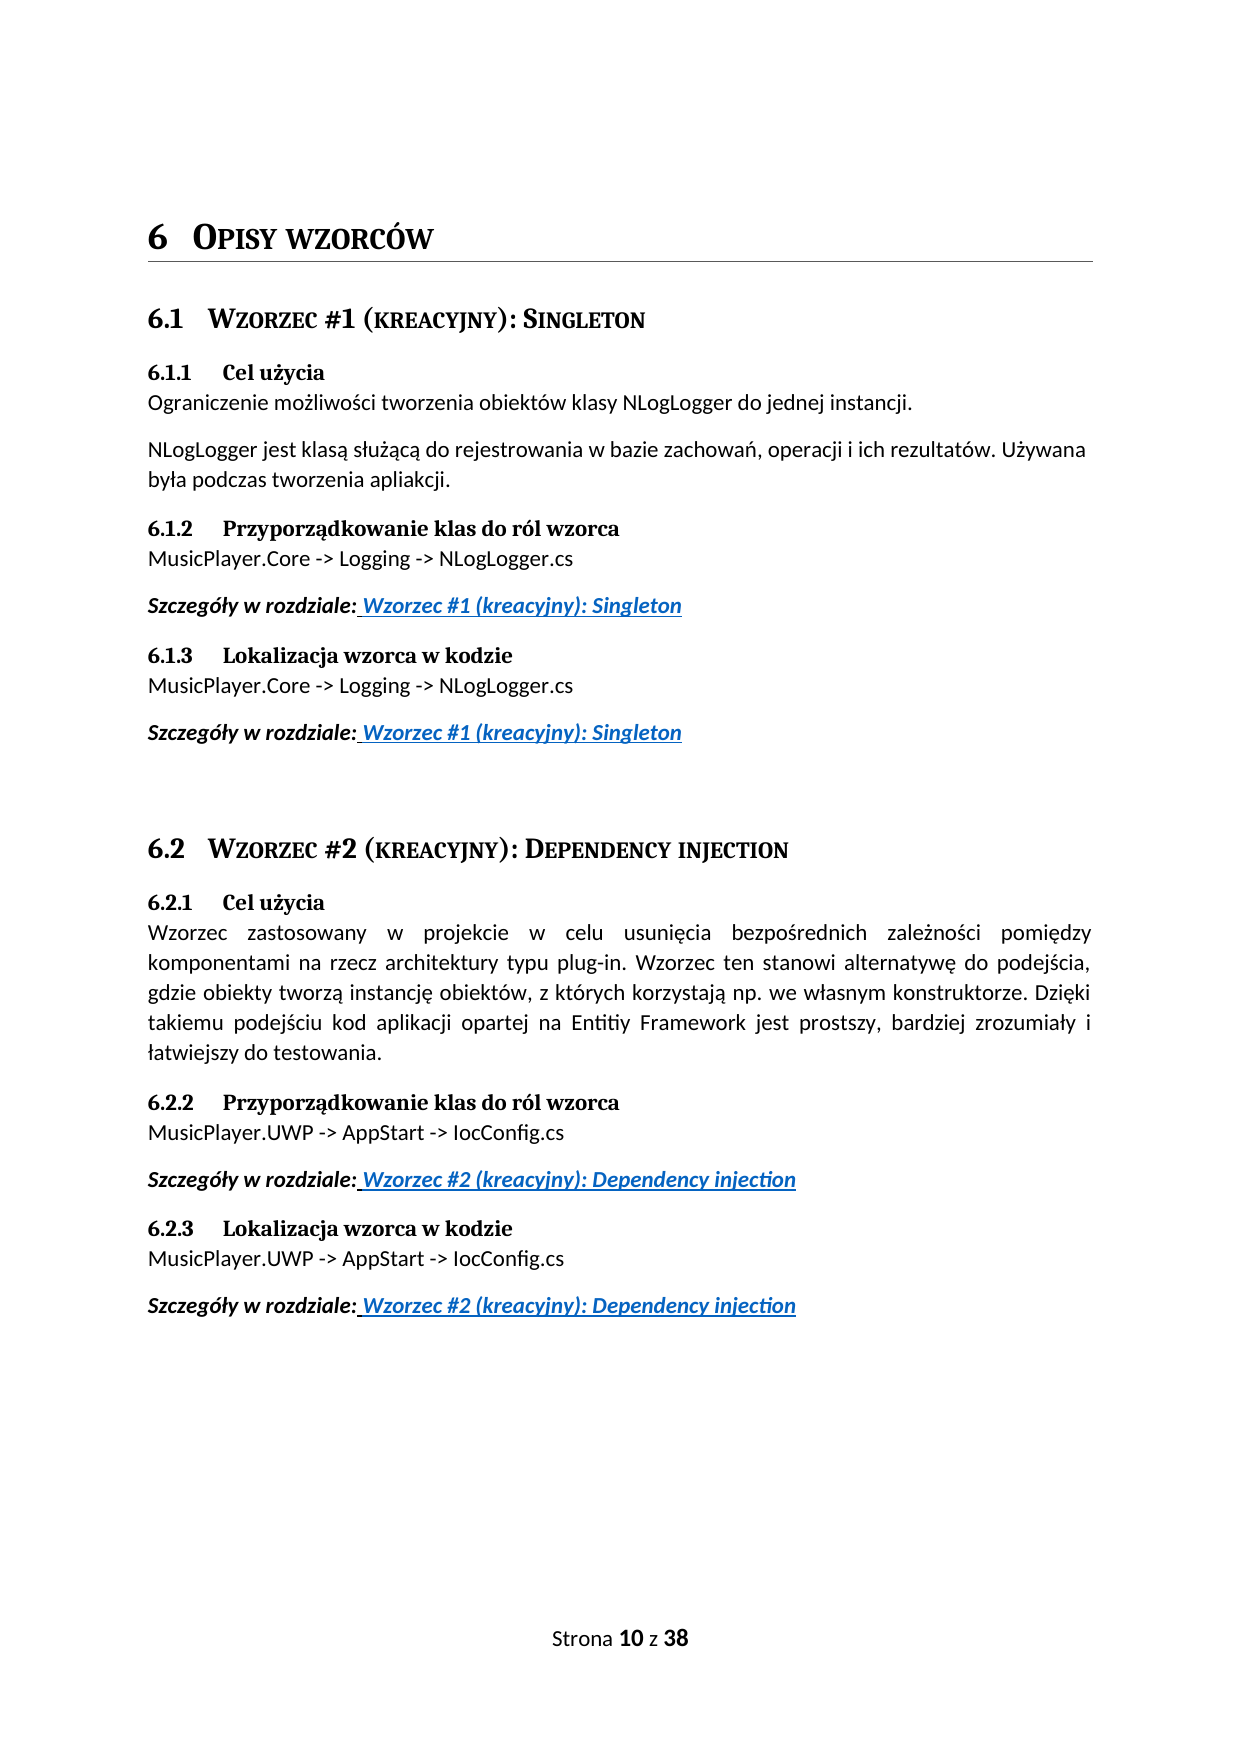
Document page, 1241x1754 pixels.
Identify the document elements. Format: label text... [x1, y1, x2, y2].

text Szczegóły w rozdziale: Wzorzec #2 (kreacyjny): Dependency injection [148, 1291, 1093, 1319]
text Wzorzec zastosowany w projekcie w celu usunięcia bezpośrednich zależności pomiędzy komponentami na rzecz architektury typu plug-in. Wzorzec ten stanowi alternatywę do podejścia, gdzie obiekty tworzą instancję obiektów, z których korzystają np. we własnym konstruktorze. Dzięki takiemu podejściu kod aplikacji opartej na Entitiy Framework jest prostszy, bardziej zrozumiały i łatwiejszy do testowania. [148, 918, 1093, 1067]
subtitle Przyporządkowanie klas do ról wzorca [148, 516, 1093, 542]
subtitle Cel użycia [148, 889, 1093, 916]
subtitle Wzorzec #2 (kreacyjny): Dependency injection [148, 832, 1093, 866]
subtitle Lokalizacja wzorca w kodzie [148, 642, 1093, 669]
text Ograniczenie możliwości tworzenia obiektów klasy NLogLogger do jednej instancji. [148, 388, 1093, 416]
text MusicPlayer.UWP -> AppStart -> IocConfig.cs [148, 1118, 1093, 1146]
text Szczegóły w rozdziale: Wzorzec #2 (kreacyjny): Dependency injection [148, 1165, 1093, 1193]
text Szczegóły w rozdziale: Wzorzec #1 (kreacyjny): Singleton [148, 718, 1093, 746]
text NLogLogger jest klasą służącą do rejestrowania w bazie zachowań, operacji i ich rezultatów. Używana była podczas tworzenia apliakcji. [148, 435, 1093, 493]
text Szczegóły w rozdziale: Wzorzec #1 (kreacyjny): Singleton [148, 591, 1093, 619]
text MusicPlayer.Core -> Logging -> NLogLogger.cs [148, 544, 1093, 572]
text MusicPlayer.UWP -> AppStart -> IocConfig.cs [148, 1244, 1093, 1272]
subtitle Lokalizacja wzorca w kodzie [148, 1216, 1093, 1242]
text MusicPlayer.Core -> Logging -> NLogLogger.cs [148, 671, 1093, 699]
subtitle Wzorzec #1 (kreacyjny): Singleton [148, 302, 1093, 336]
subtitle Przyporządkowanie klas do ról wzorca [148, 1089, 1093, 1116]
subtitle Cel użycia [148, 359, 1093, 386]
subtitle Opisy wzorców [148, 215, 1093, 261]
